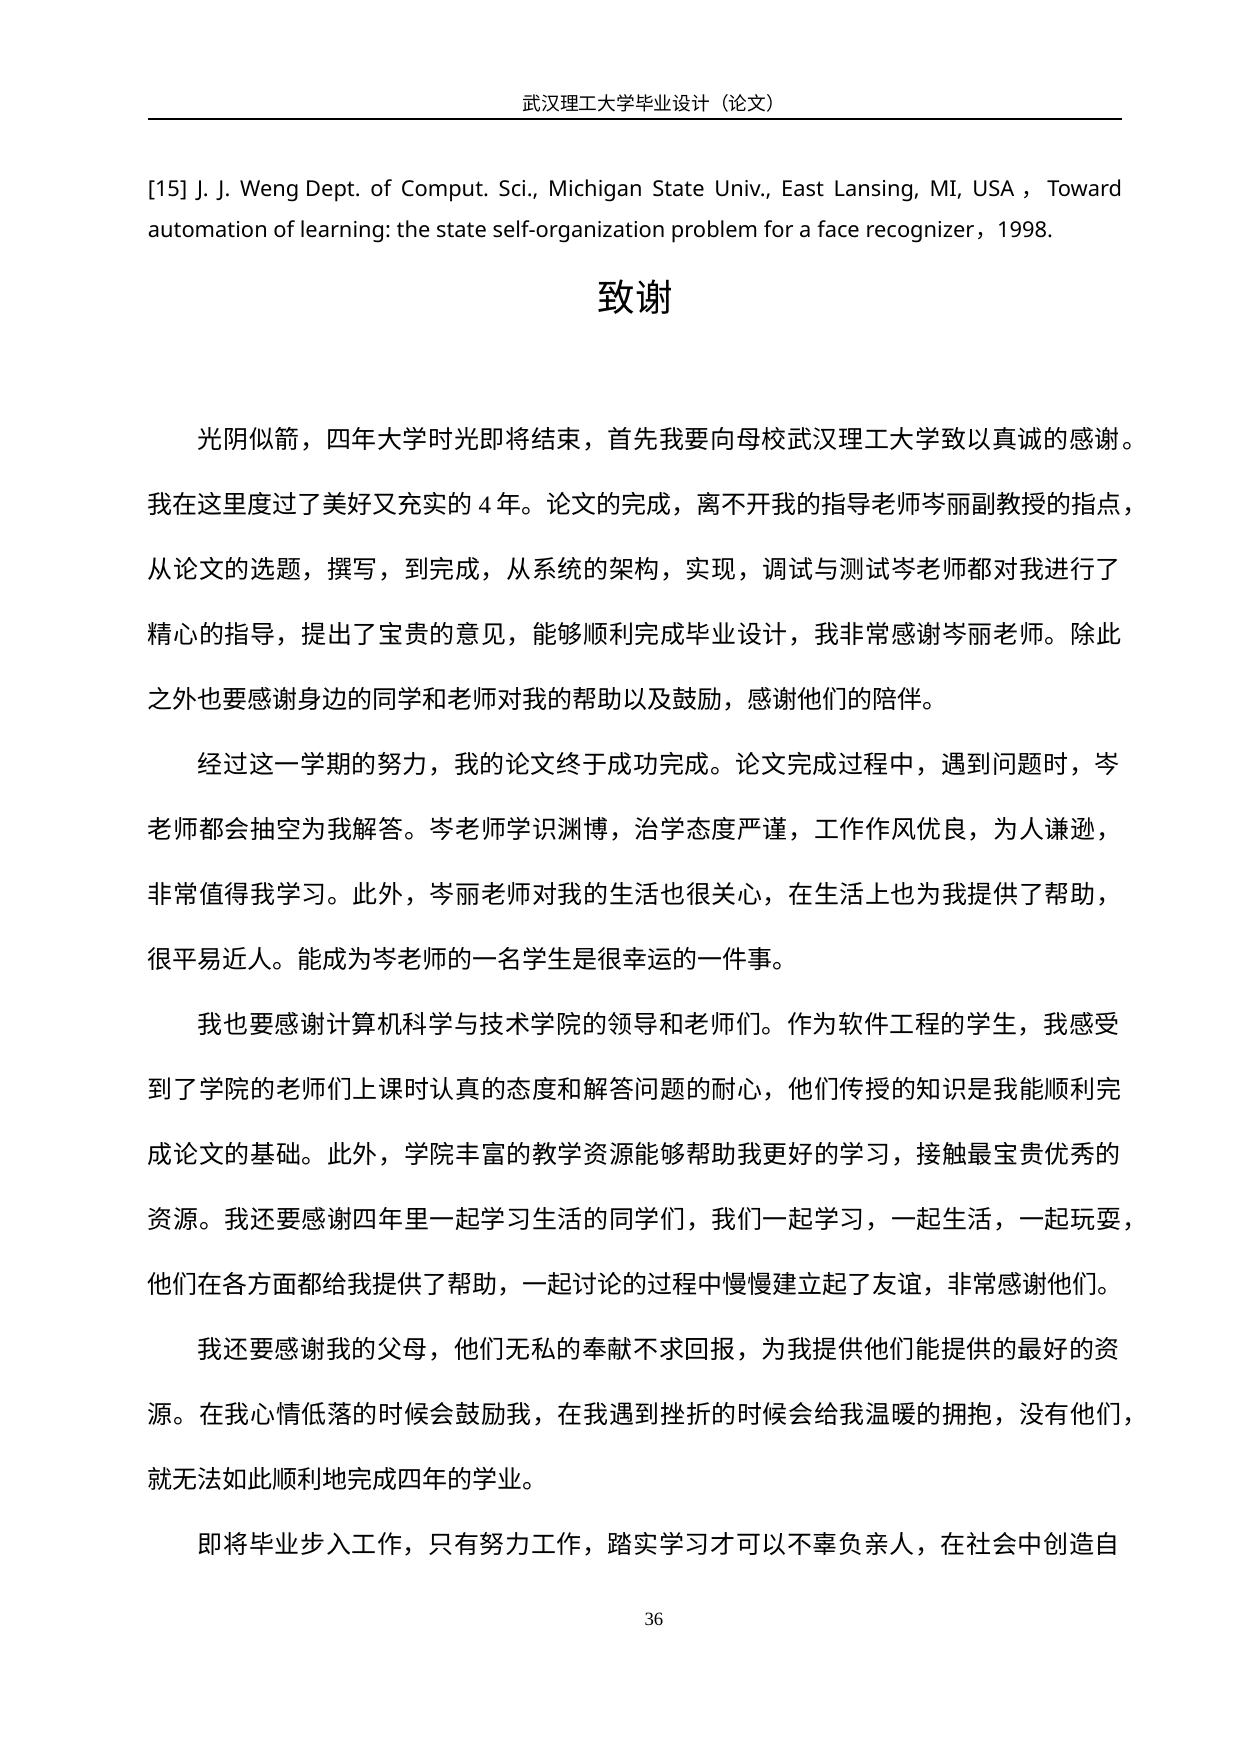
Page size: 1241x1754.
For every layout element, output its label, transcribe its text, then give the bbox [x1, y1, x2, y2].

text 光阴似箭，四年大学时光即将结束，首先我要向母校武汉理工大学致以真诚的感谢。我在这里度过了美好又充实的4年。论文的完成，离不开我的指导老师岑丽副教授的指点，从论文的选题，撰写，到完成，从系统的架构，实现，调试与测试岑老师都对我进行了精心的指导，提出了宝贵的意见，能够顺利完成毕业设计，我非常感谢岑丽老师。除此之外也要感谢身边的同学和老师对我的帮助以及鼓励，感谢他们的陪伴。 [148, 405, 1122, 730]
subtitle 致谢 [148, 262, 1122, 327]
text 经过这一学期的努力，我的论文终于成功完成。论文完成过程中，遇到问题时，岑老师都会抽空为我解答。岑老师学识渊博，治学态度严谨，工作作风优良，为人谦逊，非常值得我学习。此外，岑丽老师对我的生活也很关心，在生活上也为我提供了帮助，很平易近人。能成为岑老师的一名学生是很幸运的一件事。 [148, 730, 1122, 990]
text [15] J. J. Weng Dept. of Comput. Sci., Michigan State Univ., East Lansing, MI, USA ，Toward automation of learning: the state self-organization problem for a face recognizer，1998. [148, 163, 1122, 246]
text 我还要感谢我的父母，他们无私的奉献不求回报，为我提供他们能提供的最好的资源。在我心情低落的时候会鼓励我，在我遇到挫折的时候会给我温暖的拥抱，没有他们，就无法如此顺利地完成四年的学业。 [148, 1315, 1122, 1510]
text 我也要感谢计算机科学与技术学院的领导和老师们。作为软件工程的学生，我感受到了学院的老师们上课时认真的态度和解答问题的耐心，他们传授的知识是我能顺利完成论文的基础。此外，学院丰富的教学资源能够帮助我更好的学习，接触最宝贵优秀的资源。我还要感谢四年里一起学习生活的同学们，我们一起学习，一起生活，一起玩耍，他们在各方面都给我提供了帮助，一起讨论的过程中慢慢建立起了友谊，非常感谢他们。 [148, 990, 1122, 1315]
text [148, 1510, 1122, 1575]
